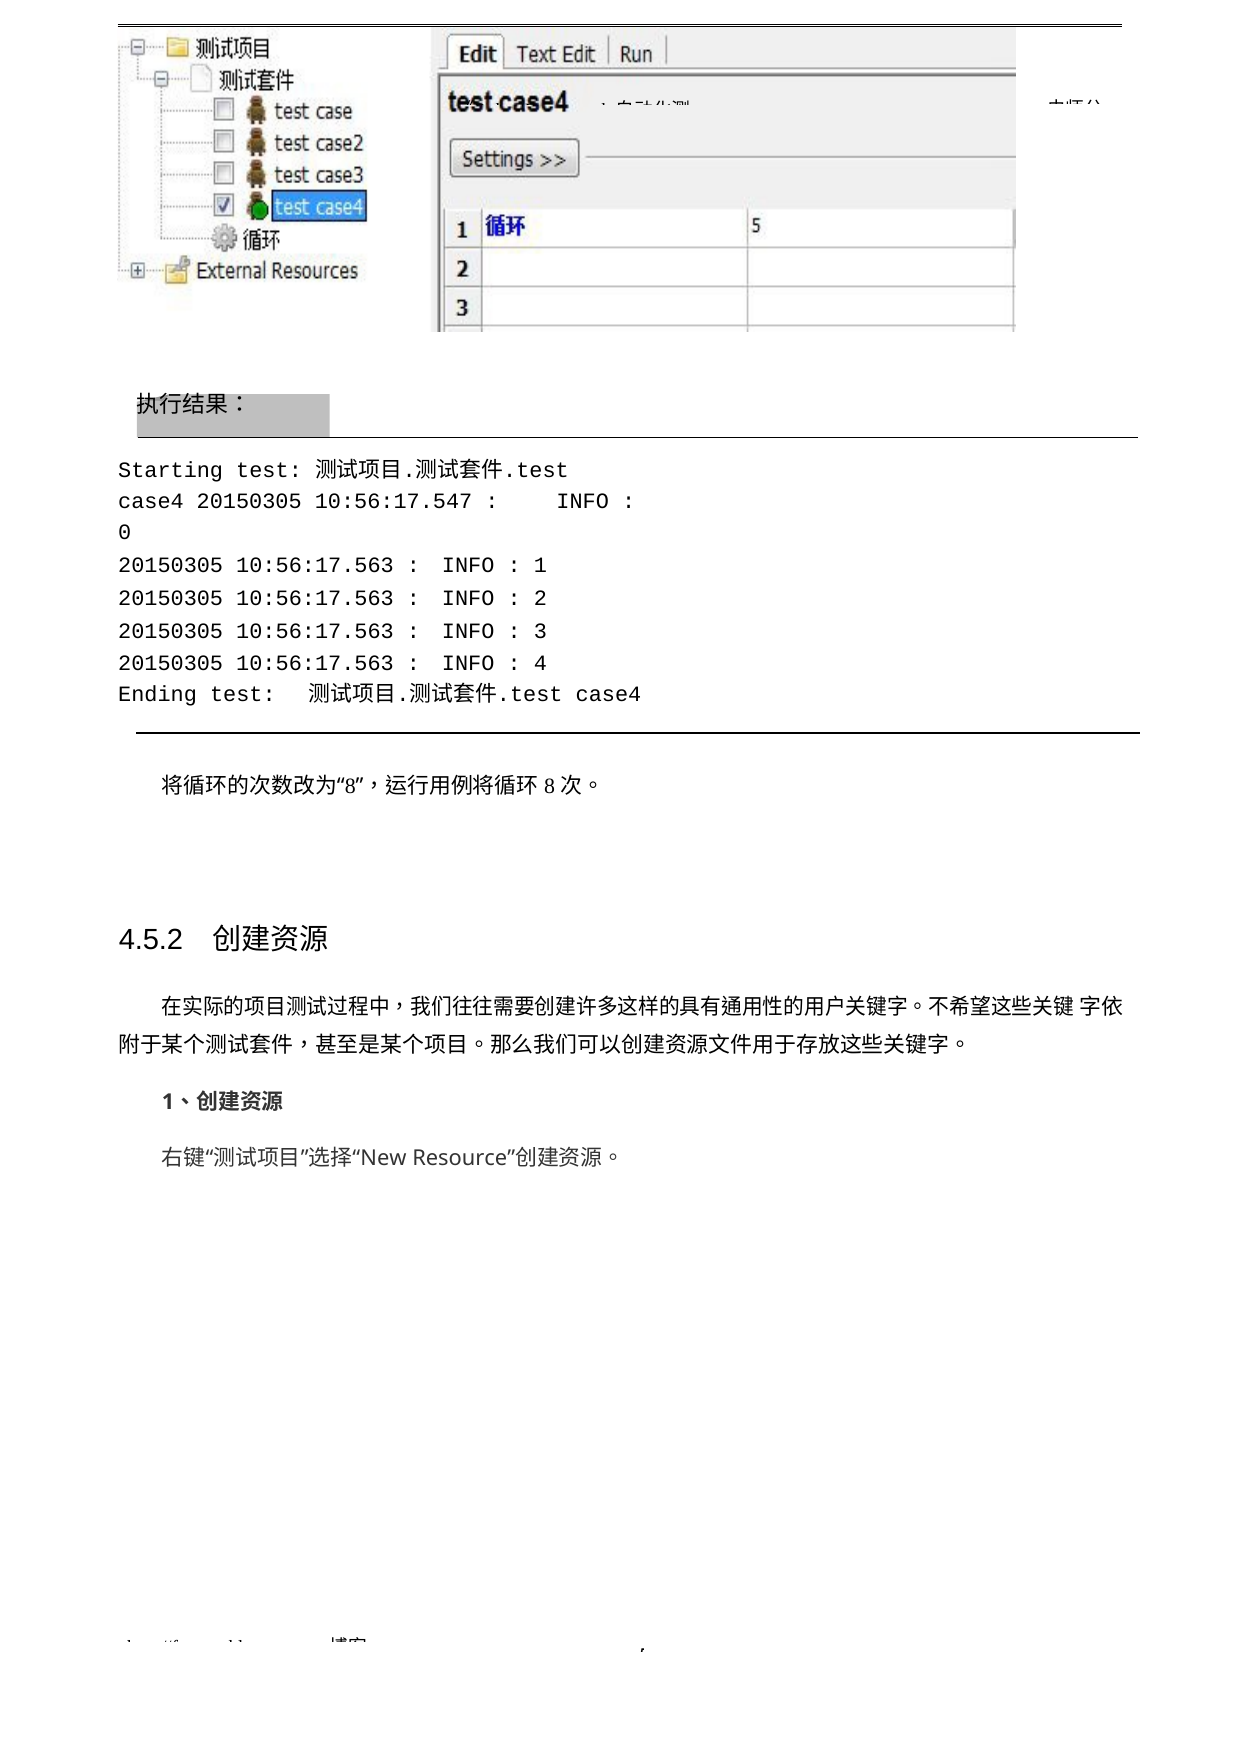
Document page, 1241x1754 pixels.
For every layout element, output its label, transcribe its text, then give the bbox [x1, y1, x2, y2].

subtitle 1、创建资源 [162, 1086, 1134, 1116]
text Ending test: 测试项目.测试套件.test case4 [118, 678, 1134, 708]
text 20150305 10:56:17.563 : INFO : 1 [118, 554, 1134, 579]
text 20150305 10:56:17.563 : INFO : 2 [118, 587, 1134, 612]
text 右键“测试项目”选择“New Resource”创建资源。 [162, 1142, 1134, 1172]
text Starting test: 测试项目.测试套件.test case4 20150305 10:56:17.547 : INFO : 0 [118, 454, 645, 546]
subtitle 4.5.2 创建资源 [106, 918, 341, 958]
picture [117, 27, 1016, 332]
text 20150305 10:56:17.563 : INFO : 3 [118, 620, 1134, 644]
text 在实际的项目测试过程中，我们往往需要创建许多这样的具有通用性的用户关键字。不希望这些关键 字依附于某个测试套件，甚至是某个项目。那么我们可以创建资源文件用于存放这些关键字。 [118, 991, 1134, 1059]
text 20150305 10:56:17.563 : INFO : 4 [118, 652, 1134, 677]
text 将循环的次数改为“8”，运行用例将循环 8 次。 [162, 770, 1134, 800]
